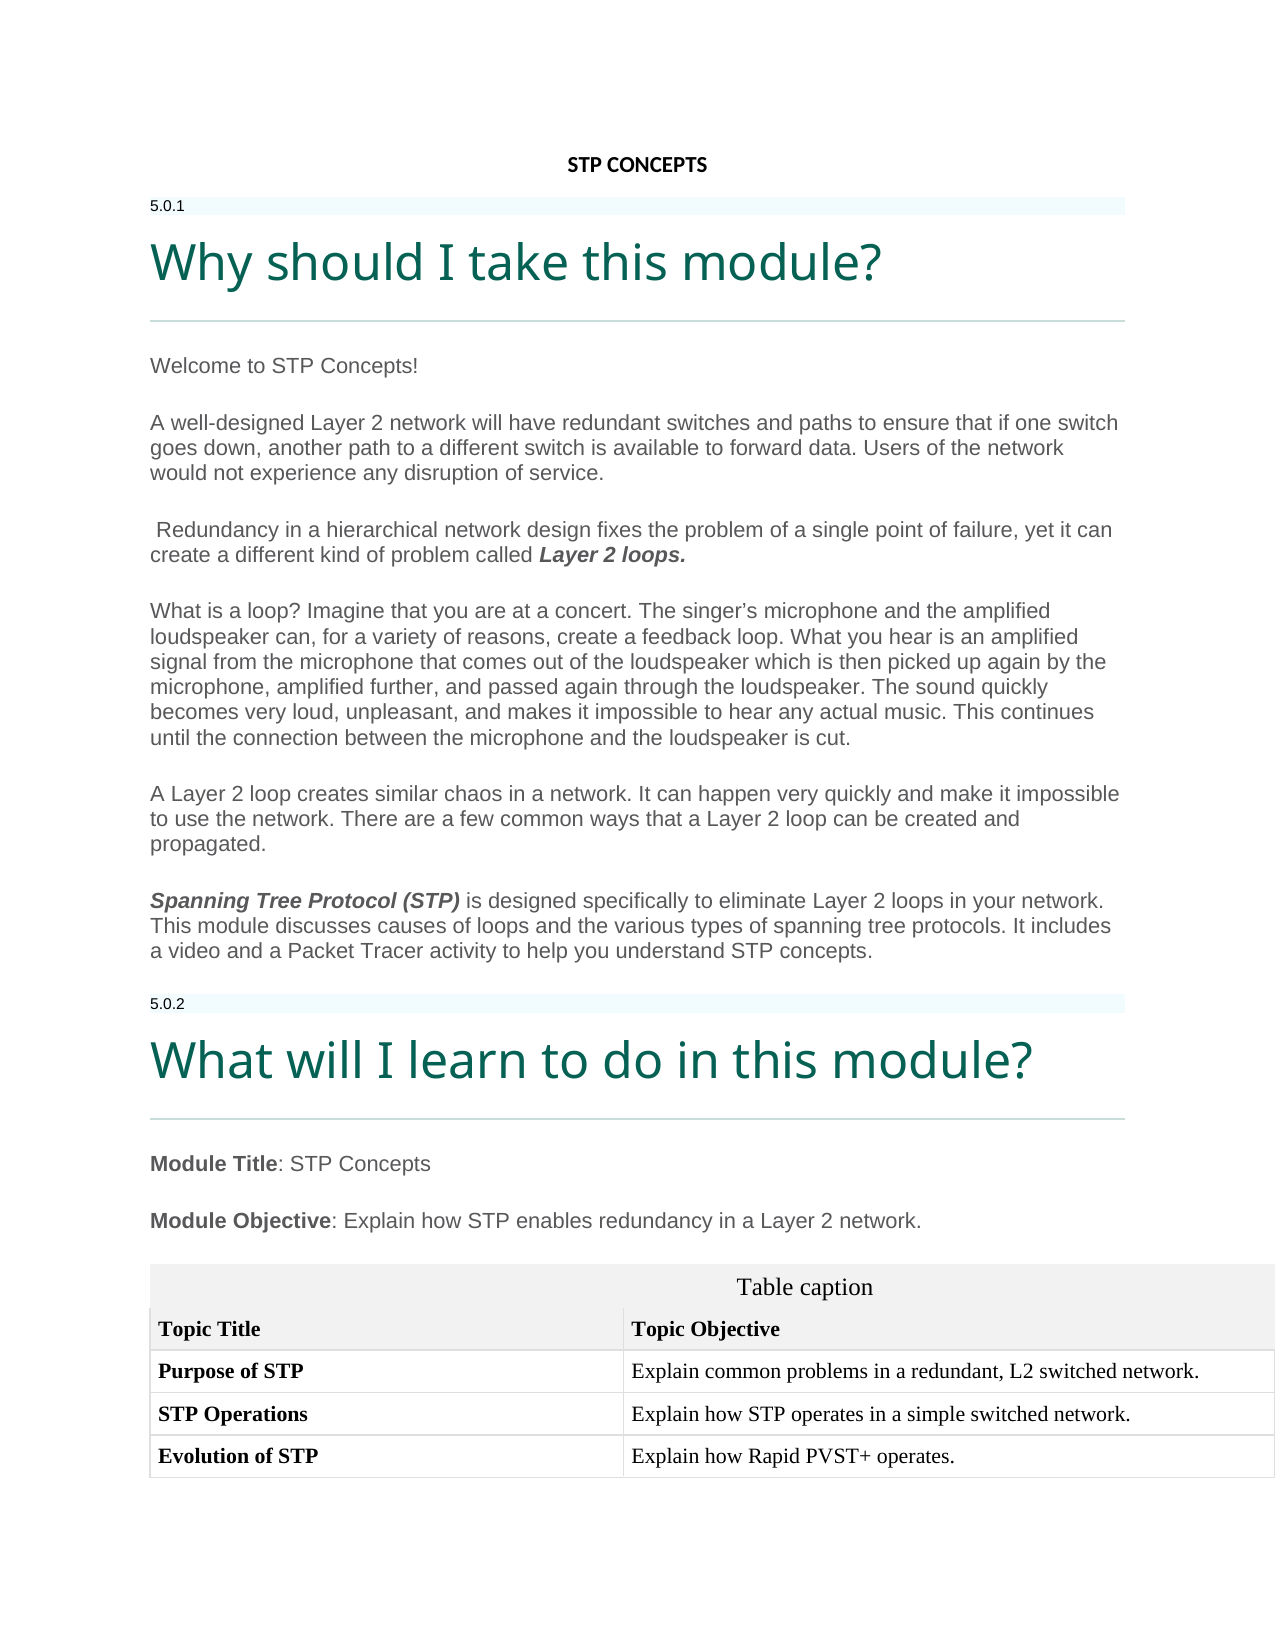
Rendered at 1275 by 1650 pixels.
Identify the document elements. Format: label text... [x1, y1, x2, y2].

text Module Objective: Explain how STP enables redundancy in a Layer 2 network. [150, 1207, 1125, 1233]
text What is a loop? Imagine that you are at a concert. The singer’s microphone and the amplified loudspeaker can, for a variety of reasons, create a feedback loop. What you hear is an amplified signal from the microphone that comes out of the loudspeaker which is then picked up again by the microphone, amplified further, and passed again through the loudspeaker. The sound quickly becomes very loud, unpleasant, and makes it impossible to hear any actual music. This continues until the connection between the microphone and the loudspeaker is cut. [150, 598, 1125, 749]
text Why should I take this module? [150, 227, 1125, 320]
text 5.0.1 [150, 197, 1125, 215]
text STP CONCEPTS [150, 150, 1125, 178]
text A well-designed Layer 2 network will have redundant switches and paths to ensure that if one switch goes down, another path to a different switch is available to forward data. Users of the network would not experience any disruption of service. [150, 410, 1125, 485]
table_cell Explain how Rapid PVST+ operates. [624, 1436, 1274, 1476]
table_cell Evolution of STP [151, 1436, 623, 1476]
table_cell Explain how STP operates in a simple switched network. [624, 1393, 1274, 1434]
table_cell Explain common problems in a redundant, L2 switched network. [624, 1351, 1274, 1392]
text Spanning Tree Protocol (STP) is designed specifically to eliminate Layer 2 loops in your network. This module discusses causes of loops and the various types of spanning tree protocols. It includes a video and a Packet Tracer activity to help you understand STP concepts. [150, 888, 1125, 963]
text What will I learn to do in this module? [150, 1025, 1125, 1118]
text Welcome to STP Concepts! [150, 353, 1125, 378]
table_cell STP Operations [151, 1393, 623, 1434]
text 5.0.2 [150, 994, 1125, 1013]
text Module Title: STP Concepts [150, 1151, 1125, 1176]
table_cell Purpose of STP [151, 1351, 623, 1392]
table_header Table caption [150, 1264, 1275, 1308]
text A Layer 2 loop creates similar chaos in a network. It can happen very quickly and make it impossible to use the network. There are a few common ways that a Layer 2 loop can be created and propagated. [150, 781, 1125, 856]
text Redundancy in a hierarchical network design fixes the problem of a single point of failure, yet it can create a different kind of problem called Layer 2 loops. [150, 517, 1125, 567]
table_cell Topic Title [151, 1308, 623, 1349]
table_cell Topic Objective [624, 1308, 1275, 1349]
